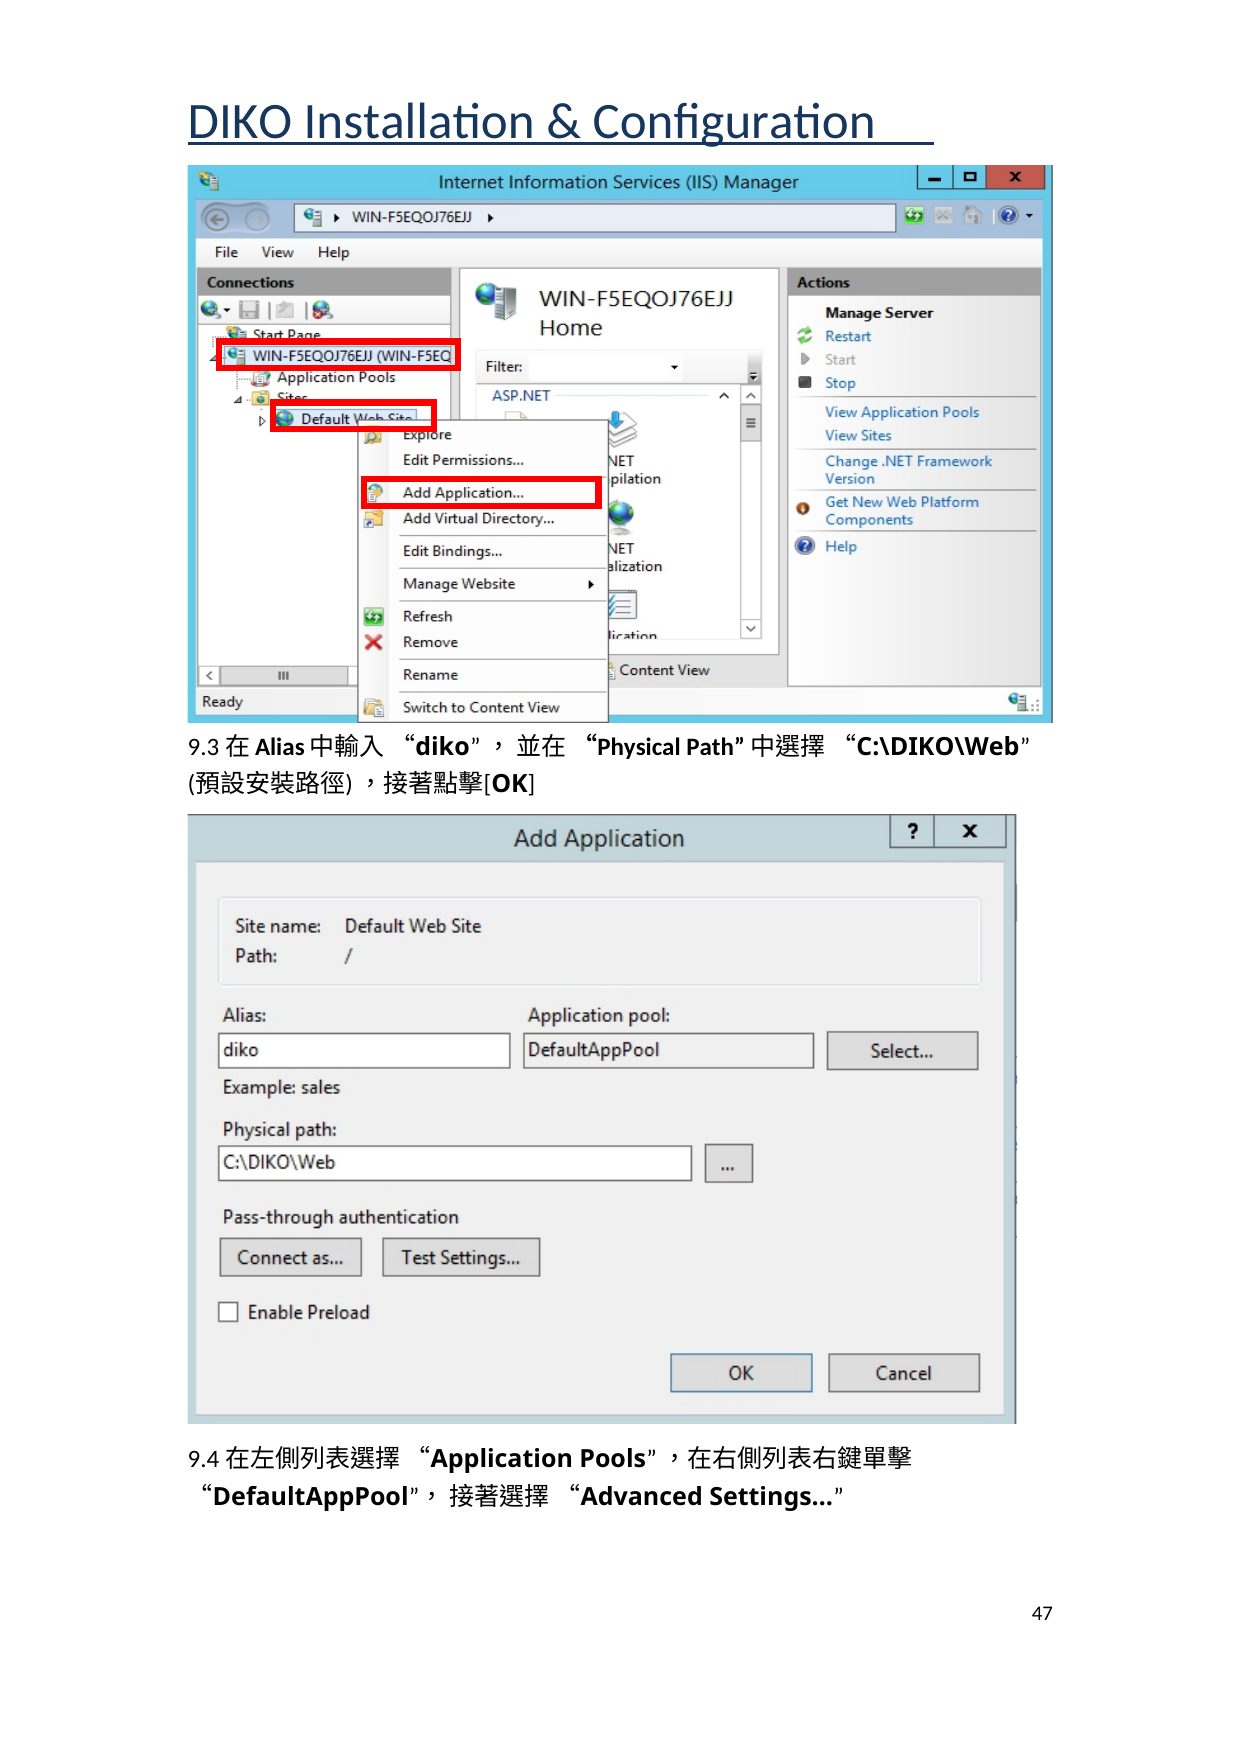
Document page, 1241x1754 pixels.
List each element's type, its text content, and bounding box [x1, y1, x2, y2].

text 9.4 在左側列表選擇 “Application Pools” ，在右側列表右鍵單擊“DefaultAppPool”， 接著選擇 “Advanced Settings…” [187, 1438, 1053, 1513]
picture [187, 814, 1018, 1424]
text 9.3 在Alias中輸入 “diko” ， 並在 “Physical Path” 中選擇 “C:\DIKO\Web” (預設安裝路徑) ，接著點擊[OK] [187, 725, 1053, 800]
picture [187, 165, 1053, 723]
